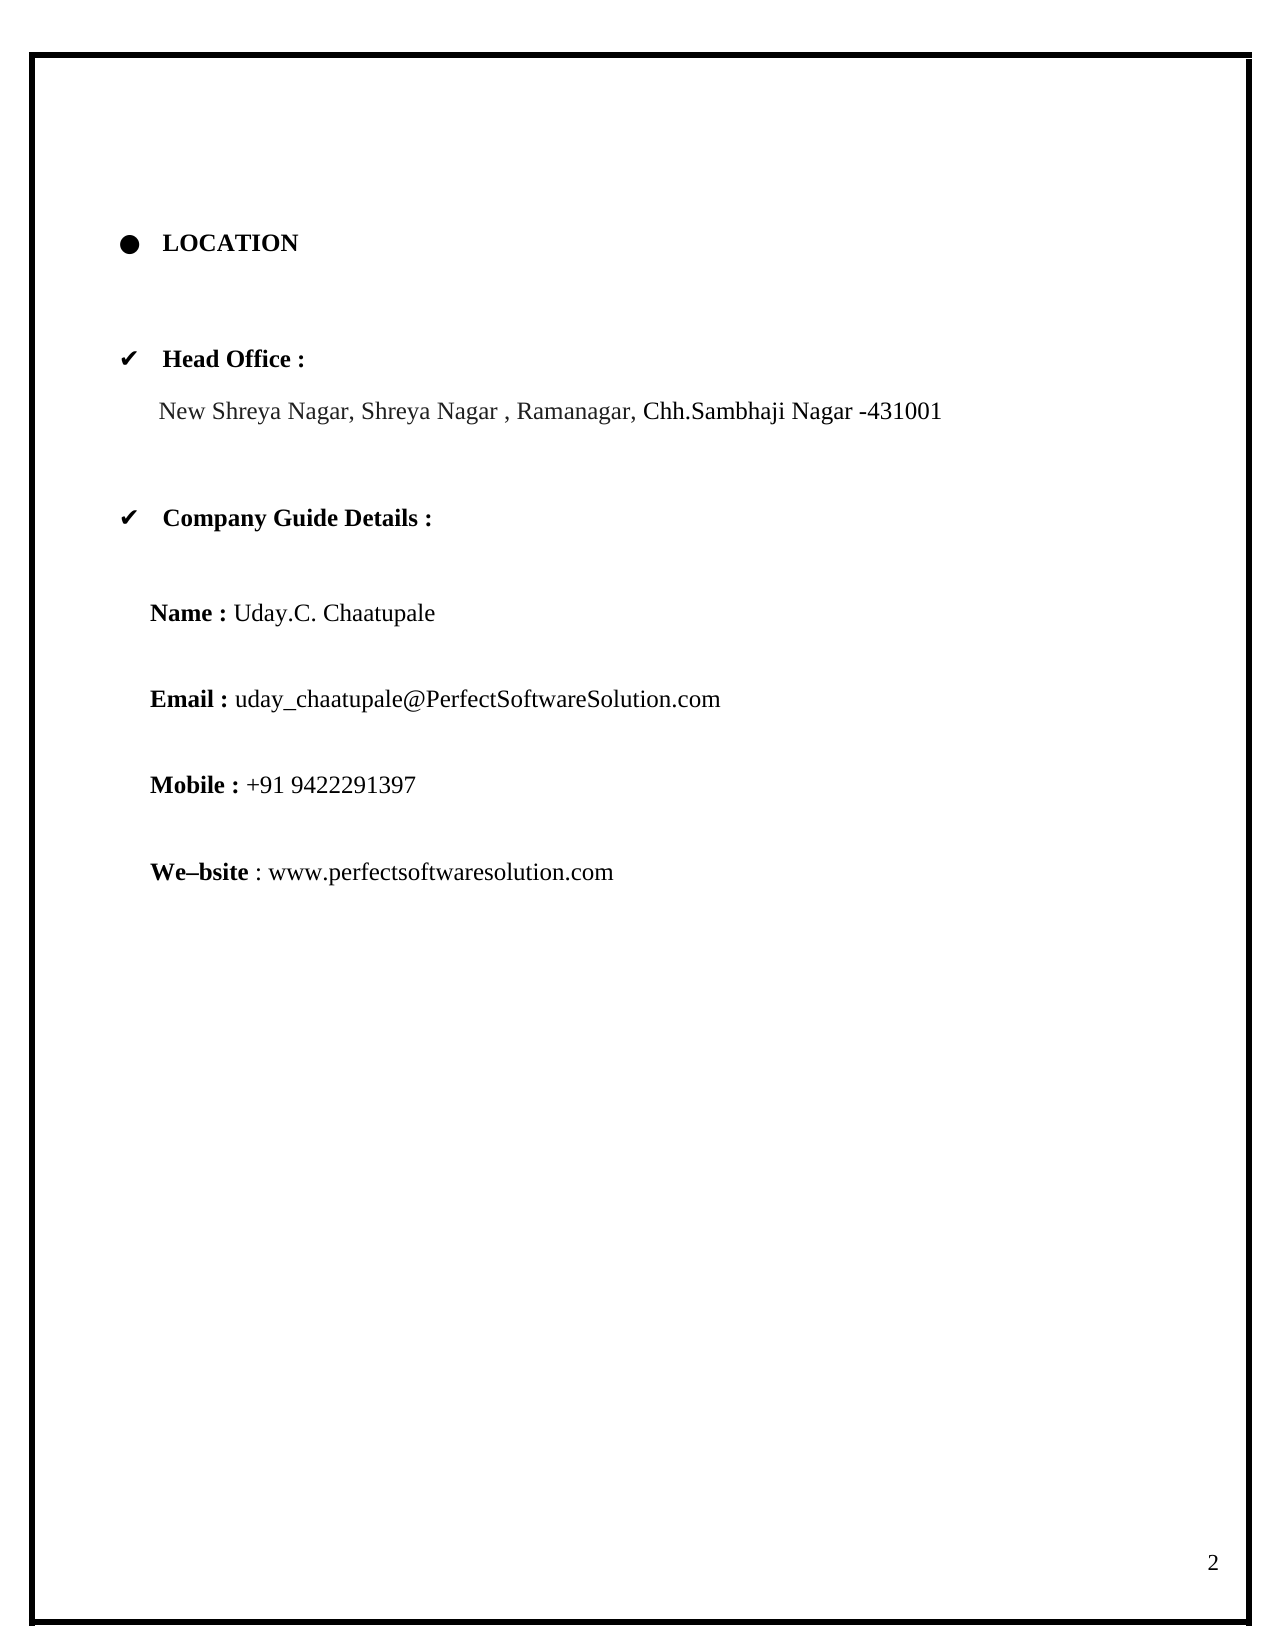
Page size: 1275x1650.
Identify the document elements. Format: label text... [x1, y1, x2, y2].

text Email : uday_chaatupale@PerfectSoftwareSolution.com [150, 684, 1219, 713]
list Company Guide Details : Name : Uday.C. Chaatupale [119, 489, 437, 627]
subtitle Head Office : [119, 330, 1219, 382]
subtitle LOCATION [119, 214, 1219, 265]
text We–bsite : www.perfectsoftwaresolution.com [150, 857, 1219, 886]
text New Shreya Nagar, Shreya Nagar , Ramanagar, Chh.Sambhaji Nagar -431001 [158, 396, 1219, 424]
text Mobile : +91 9422291397 [150, 771, 1219, 799]
